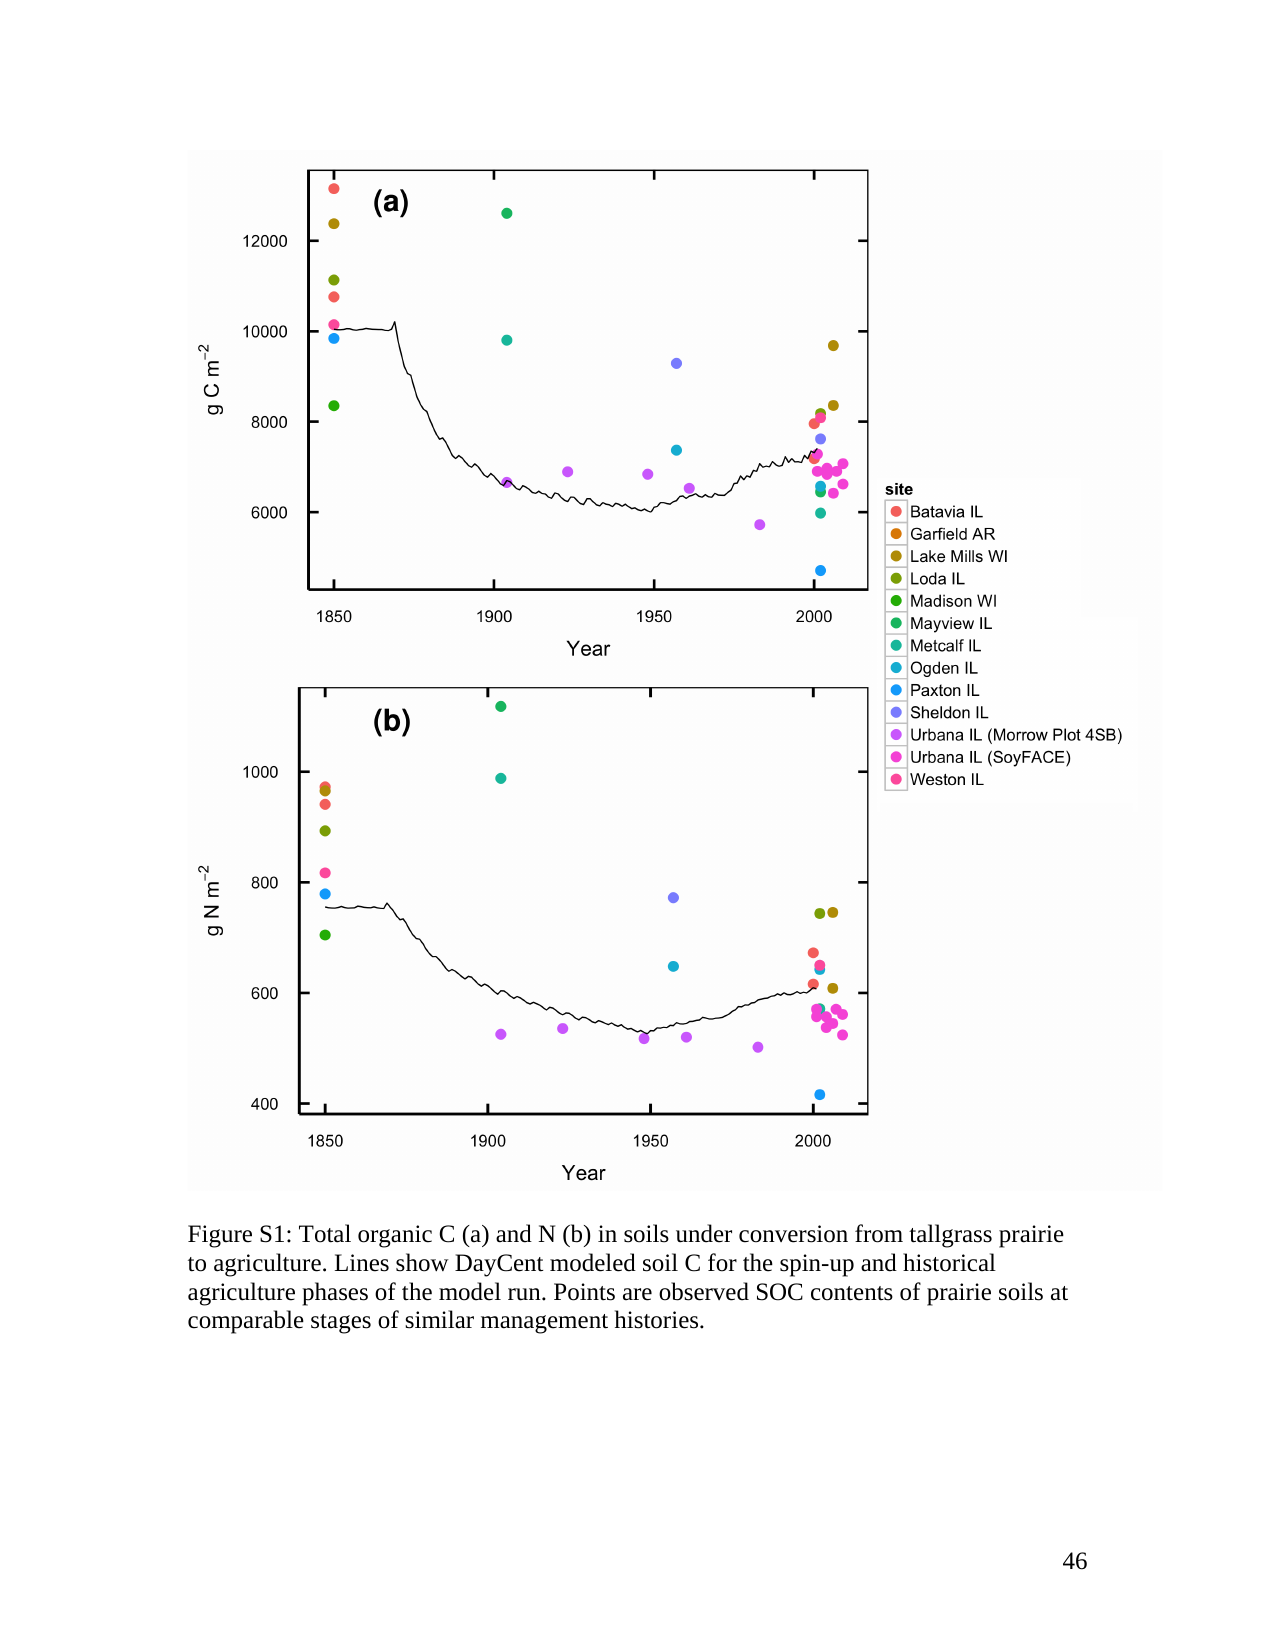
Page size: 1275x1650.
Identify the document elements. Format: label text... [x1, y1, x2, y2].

picture [187, 150, 1163, 1191]
text Figure S1: Total organic C (a) and N (b) in soils under conversion from tallgrass prairie to agriculture. Lines show DayCent modeled soil C for the spin-up and historical agriculture phases of the model run. Points are observed SOC contents of prairie soils at comparable stages of similar management histories. [187, 1219, 1087, 1334]
